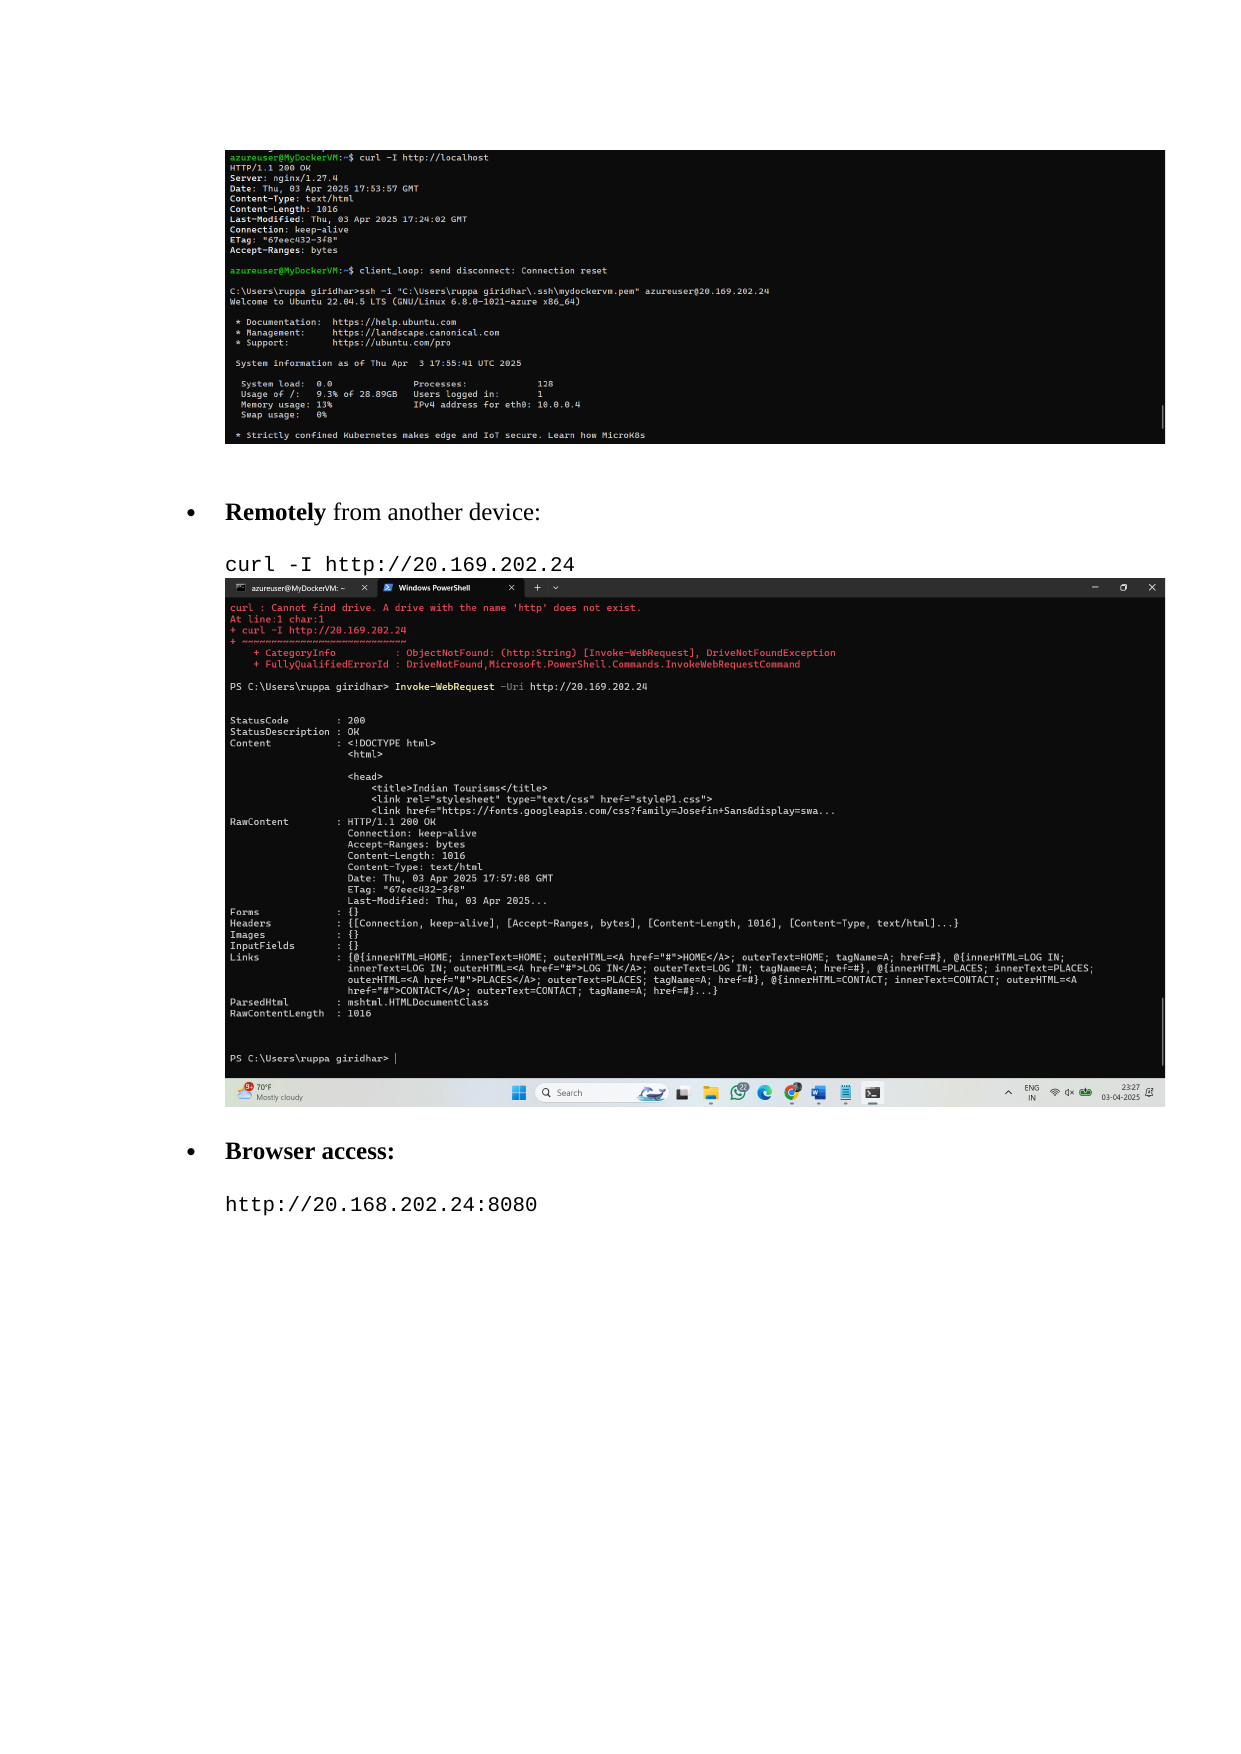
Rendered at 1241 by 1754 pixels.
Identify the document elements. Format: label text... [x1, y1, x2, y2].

list Remotely from another device: [187, 497, 1090, 525]
picture [225, 150, 1166, 444]
picture [225, 578, 1166, 1107]
text http://20.168.202.24:8080 [225, 1194, 1090, 1218]
text curl -I http://20.169.202.24 [225, 554, 1090, 578]
list Browser access: [187, 1136, 1090, 1165]
